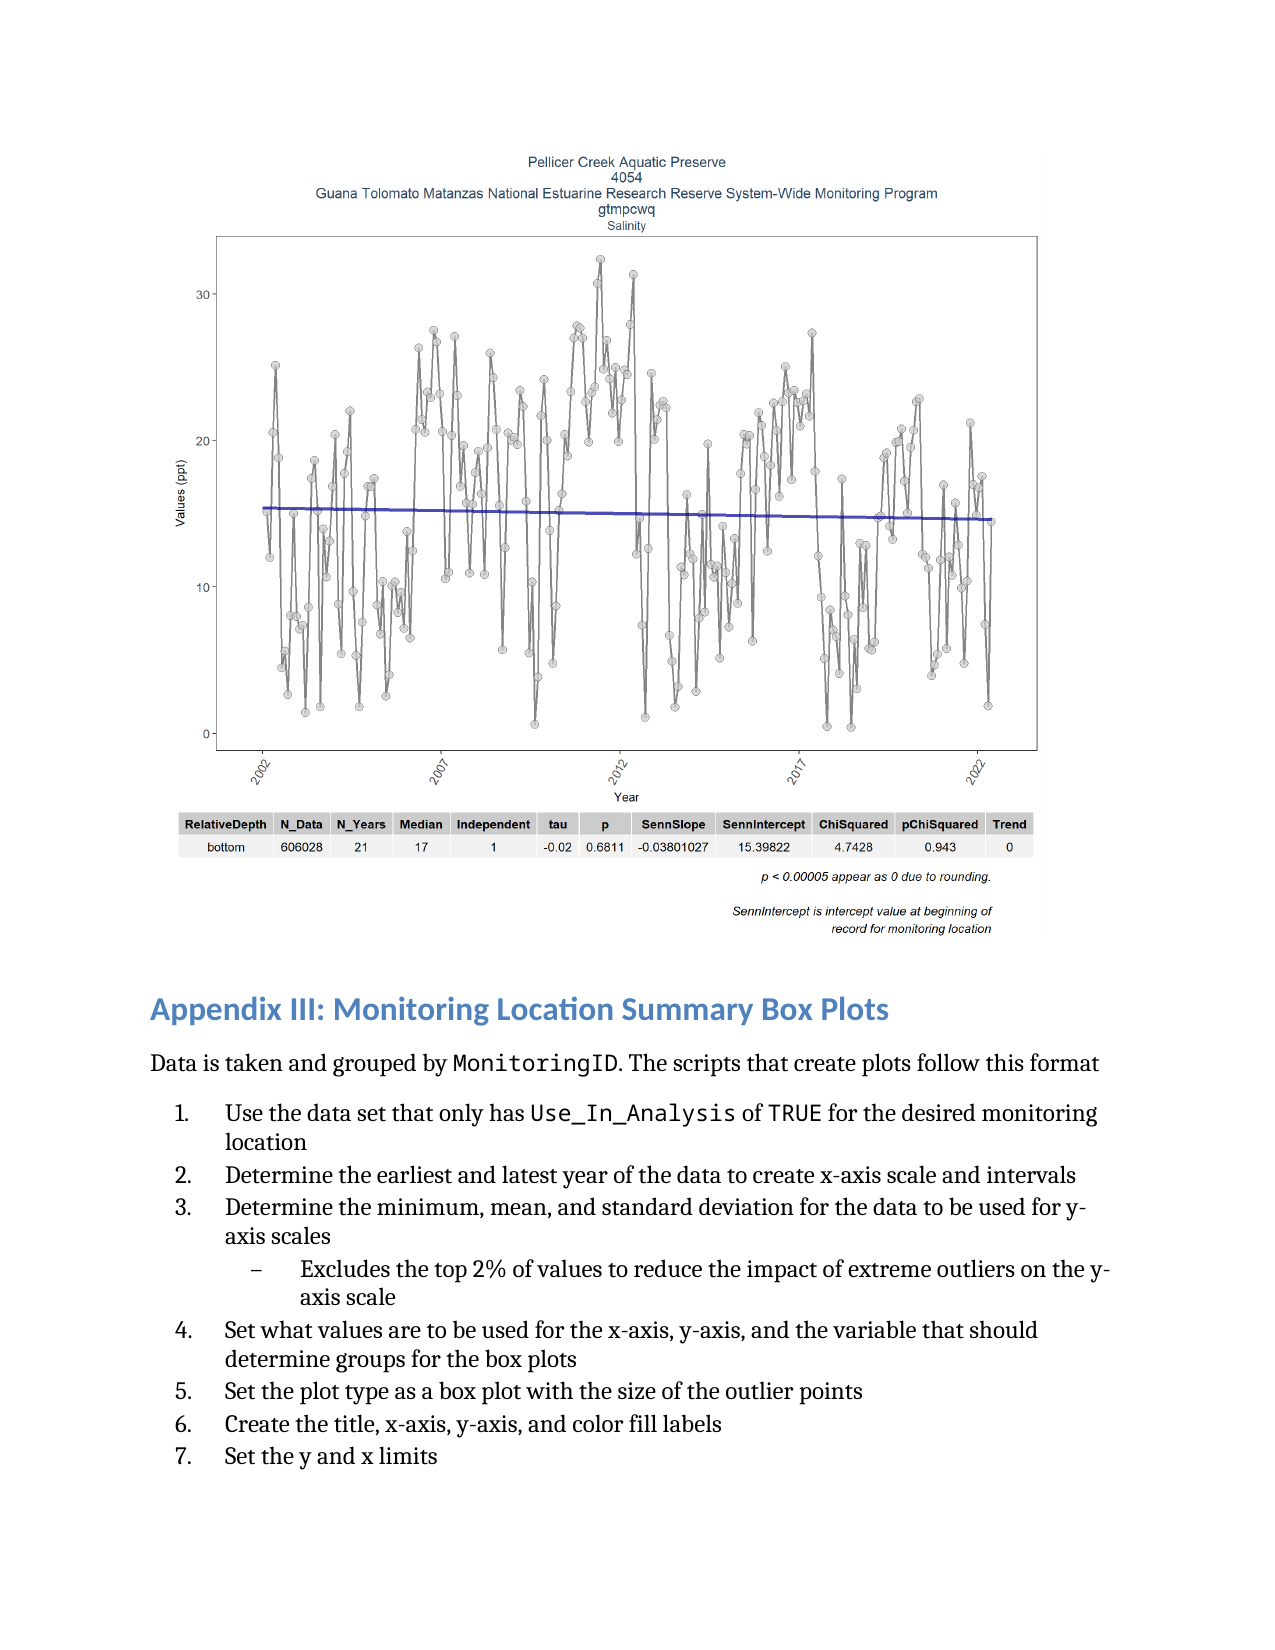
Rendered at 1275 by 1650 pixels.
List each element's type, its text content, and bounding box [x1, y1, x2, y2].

list Use the data set that only has Use_In_Analysis of TRUE for the desired monitoring location [175, 1097, 1125, 1157]
picture [168, 150, 1044, 938]
list Excludes the top 2% of values to reduce the impact of extreme outliers on the y-axis scale [250, 1254, 1125, 1312]
list Determine the earliest and latest year of the data to create x-axis scale and intervals [175, 1161, 1125, 1189]
list Determine the minimum, mean, and standard deviation for the data to be used for y-axis scales [175, 1193, 1125, 1251]
list Set what values are to be used for the x-axis, y-axis, and the variable that should determine groups for the box plots [175, 1316, 1125, 1373]
text Data is taken and grouped by MonitoringID. The scripts that create plots follow this format [150, 1047, 1125, 1078]
list Set the y and x limits [175, 1442, 1125, 1471]
list Set the plot type as a box plot with the size of the outlier points [175, 1377, 1125, 1406]
list Create the title, x-axis, y-axis, and color fill labels [175, 1409, 1125, 1438]
subtitle Appendix III: Monitoring Location Summary Box Plots [150, 987, 1125, 1028]
